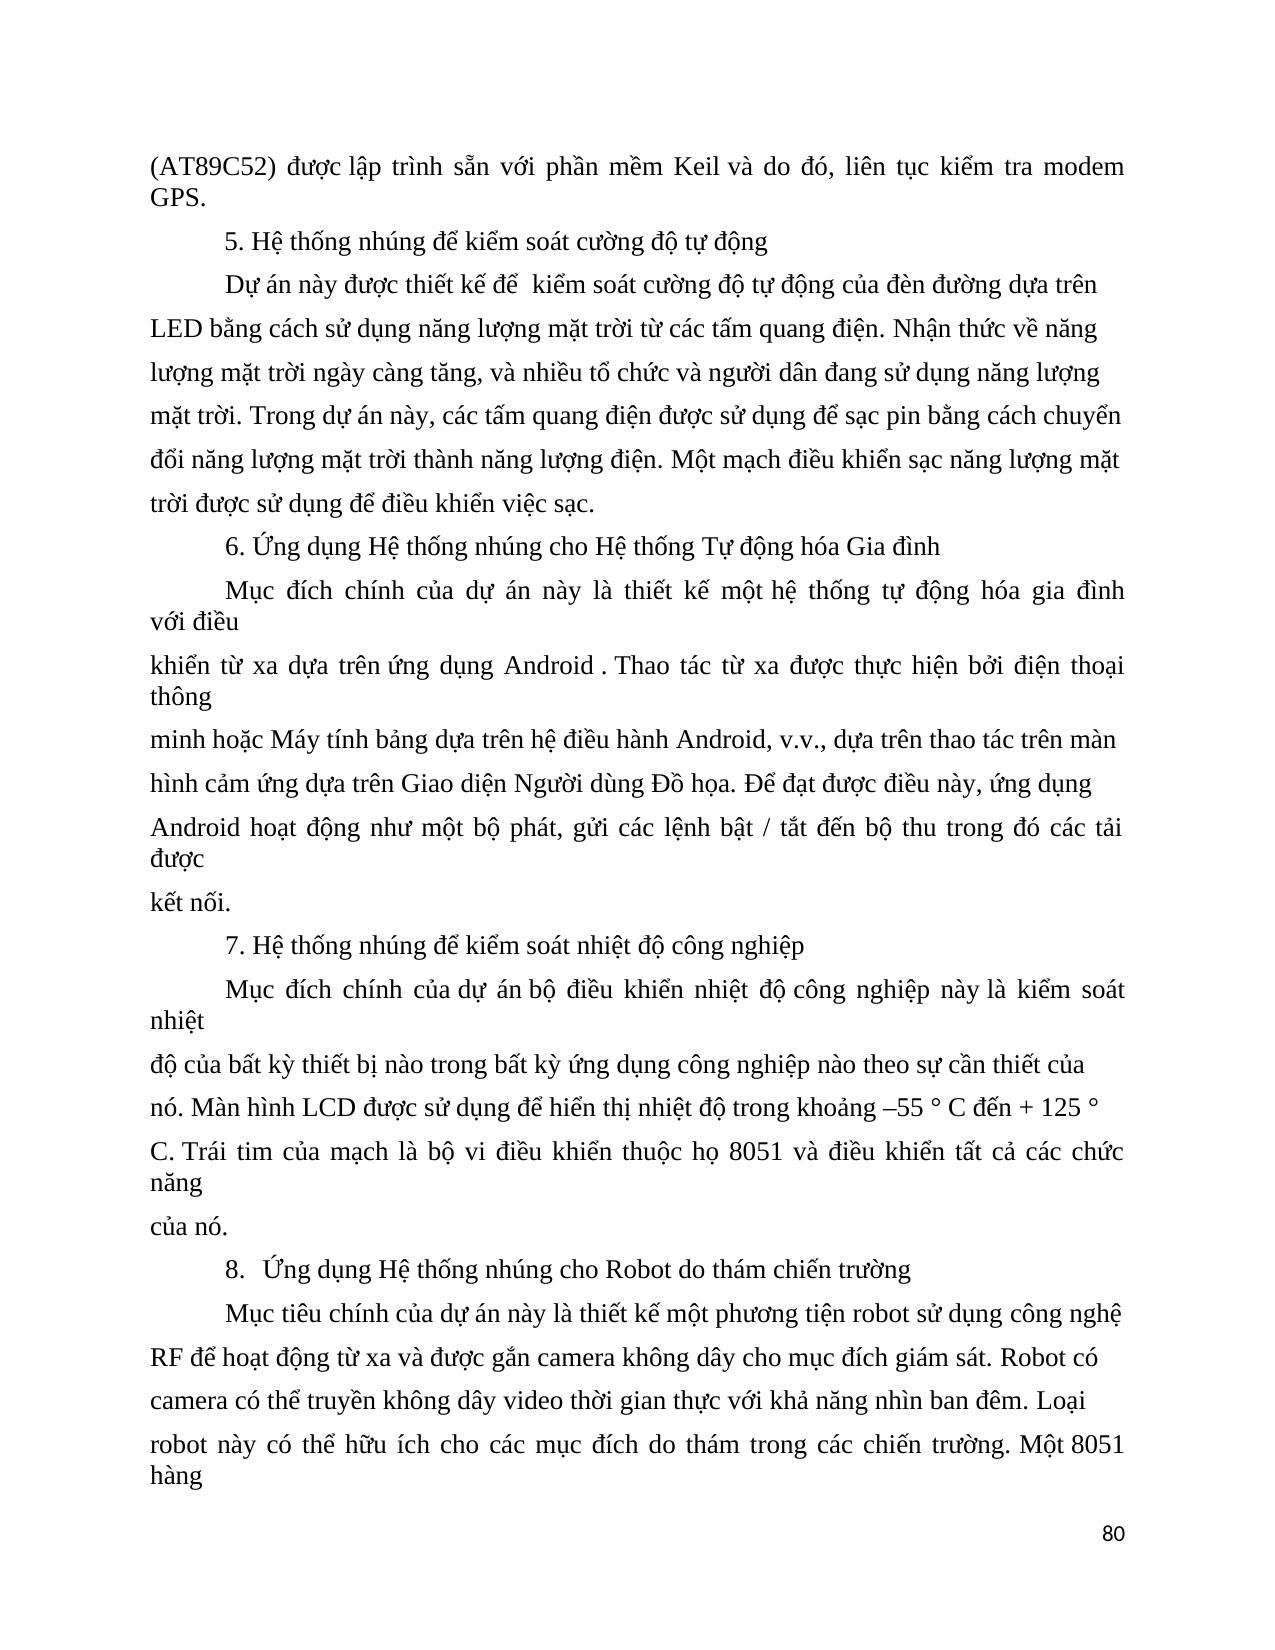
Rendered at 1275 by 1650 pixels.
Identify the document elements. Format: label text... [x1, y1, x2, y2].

text kết nối. [150, 886, 1125, 917]
text Dự án này được thiết kế để kiểm soát cường độ tự động của đèn đường dựa trên [150, 268, 1125, 299]
text Android hoạt động như một bộ phát, gửi các lệnh bật / tắt đến bộ thu trong đó các tải được [150, 811, 1125, 873]
text LED bằng cách sử dụng năng lượng mặt trời từ các tấm quang điện. Nhận thức về năng [150, 312, 1125, 343]
text RF để hoạt động từ xa và được gắn camera không dây cho mục đích giám sát. Robot có [150, 1341, 1125, 1372]
text (AT89C52) được lập trình sẵn với phần mềm Keil và do đó, liên tục kiểm tra modem GPS. [150, 150, 1125, 212]
text khiển từ xa dựa trên ứng dụng Android . Thao tác từ xa được thực hiện bởi điện thoại thông [150, 649, 1125, 711]
text C. Trái tim của mạch là bộ vi điều khiển thuộc họ 8051 và điều khiển tất cả các chức năng [150, 1135, 1125, 1197]
text Mục đích chính của dự án này là thiết kế một hệ thống tự động hóa gia đình với điều [150, 574, 1125, 636]
text 6. Ứng dụng Hệ thống nhúng cho Hệ thống Tự động hóa Gia đình [150, 530, 1125, 561]
text Mục đích chính của dự án bộ điều khiển nhiệt độ công nghiệp này là kiểm soát nhiệt [150, 973, 1125, 1035]
text lượng mặt trời ngày càng tăng, và nhiều tổ chức và người dân đang sử dụng năng lượng [150, 356, 1125, 387]
text độ của bất kỳ thiết bị nào trong bất kỳ ứng dụng công nghiệp nào theo sự cần thiết của [150, 1048, 1125, 1079]
text Mục tiêu chính của dự án này là thiết kế một phương tiện robot sử dụng công nghệ [150, 1297, 1125, 1328]
text đổi năng lượng mặt trời thành năng lượng điện. Một mạch điều khiển sạc năng lượng mặt [150, 443, 1125, 474]
text 5. Hệ thống nhúng để kiểm soát cường độ tự động [150, 225, 1125, 256]
text của nó. [150, 1210, 1125, 1241]
text mặt trời. Trong dự án này, các tấm quang điện được sử dụng để sạc pin bằng cách chuyển [150, 399, 1125, 431]
text robot này có thể hữu ích cho các mục đích do thám trong các chiến trường. Một 8051 hàng [150, 1428, 1125, 1490]
text trời được sử dụng để điều khiển việc sạc. [150, 487, 1125, 518]
text nó. Màn hình LCD được sử dụng để hiển thị nhiệt độ trong khoảng –55 ° C đến + 125 ° [150, 1091, 1125, 1122]
text camera có thể truyền không dây video thời gian thực với khả năng nhìn ban đêm. Loại [150, 1384, 1125, 1416]
list Ứng dụng Hệ thống nhúng cho Robot do thám chiến trường [225, 1253, 1125, 1284]
text 7. Hệ thống nhúng để kiểm soát nhiệt độ công nghiệp [150, 929, 1125, 960]
text hình cảm ứng dựa trên Giao diện Người dùng Đồ họa. Để đạt được điều này, ứng dụng [150, 767, 1125, 798]
text minh hoặc Máy tính bảng dựa trên hệ điều hành Android, v.v., dựa trên thao tác trên màn [150, 723, 1125, 755]
